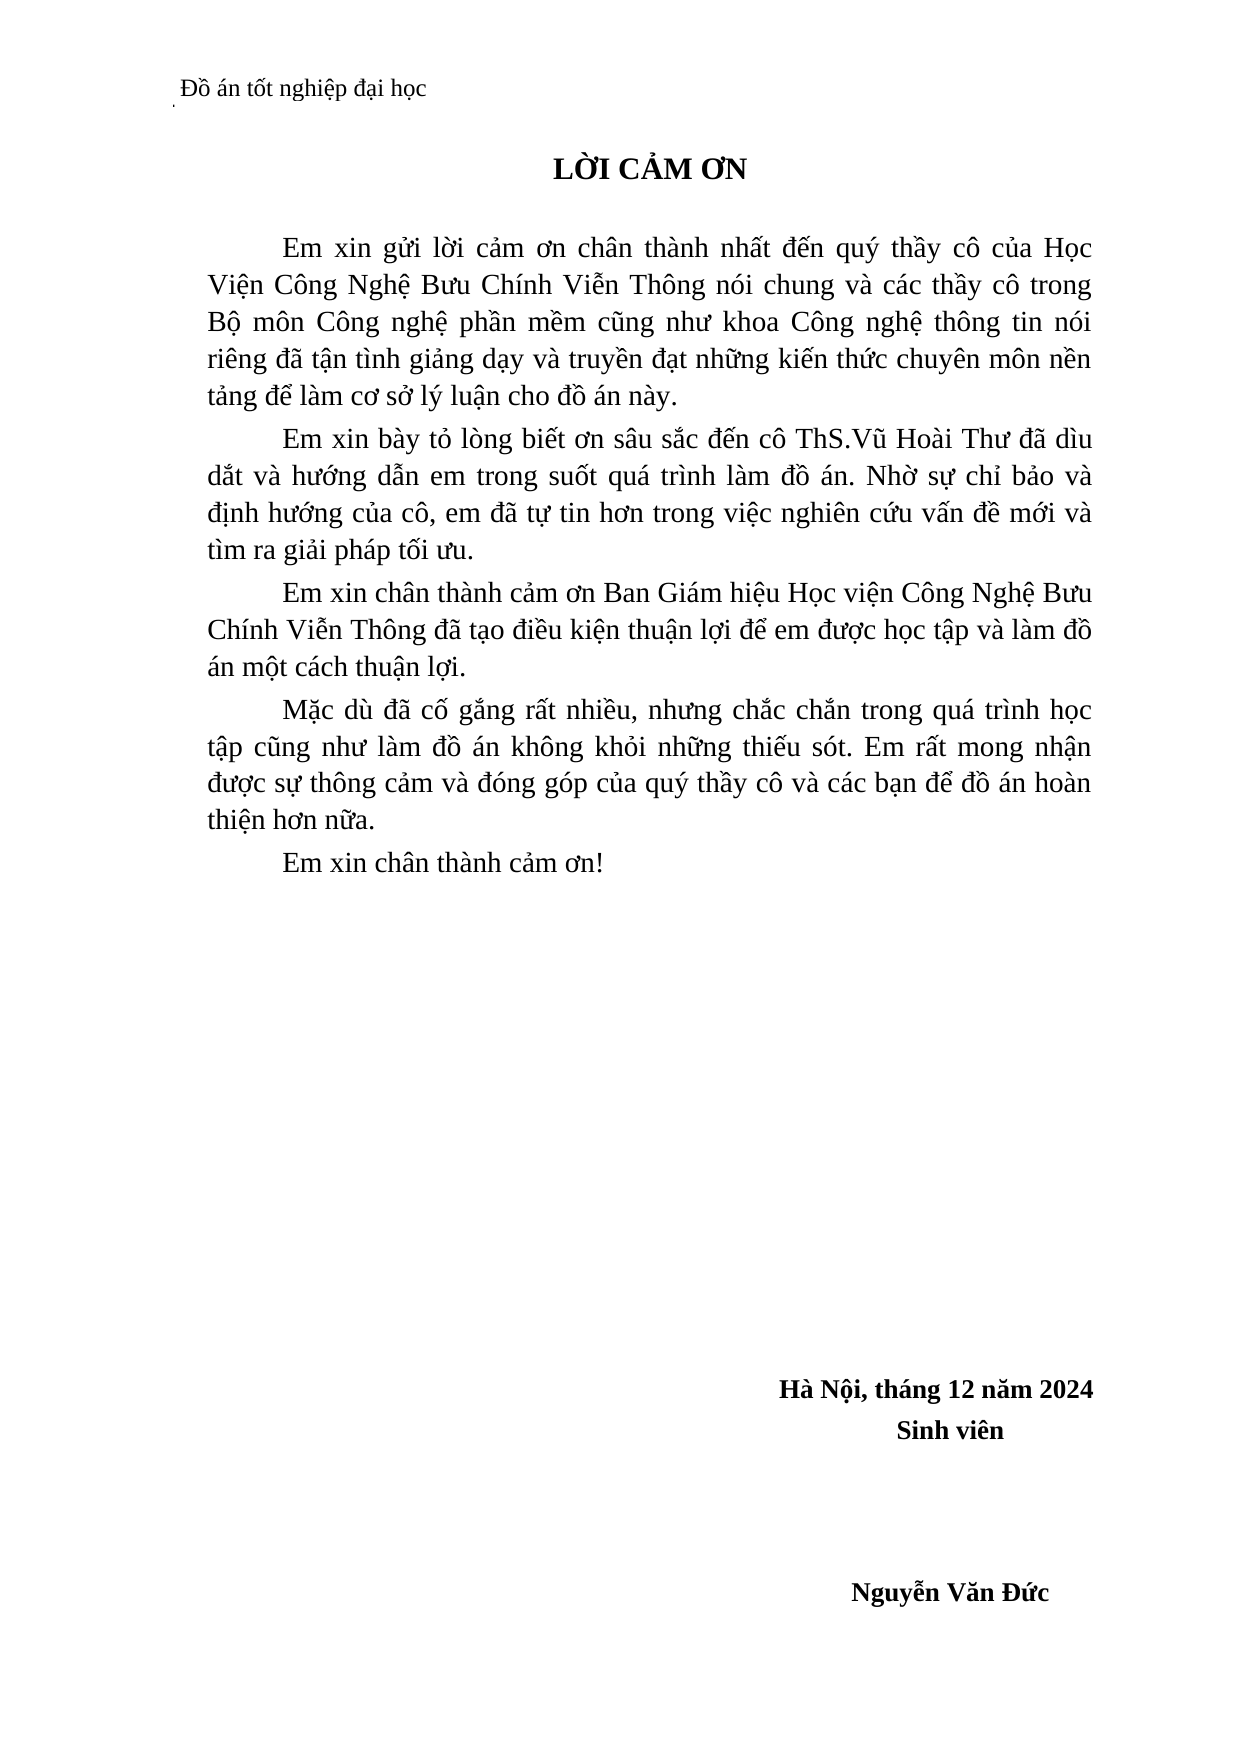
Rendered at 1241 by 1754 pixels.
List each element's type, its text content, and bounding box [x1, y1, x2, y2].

text Em xin gửi lời cảm ơn chân thành nhất đến quý thầy cô của Học Viện Công Nghệ Bưu Chính Viễn Thông nói chung và các thầy cô trong Bộ môn Công nghệ phần mềm cũng như khoa Công nghệ thông tin nói riêng đã tận tình giảng dạy và truyền đạt những kiến thức chuyên môn nền tảng để làm cơ sở lý luận cho đồ án này. [207, 231, 1093, 412]
text Mặc dù đã cố gắng rất nhiều, nhưng chắc chắn trong quá trình học tập cũng như làm đồ án không khỏi những thiếu sót. Em rất mong nhận được sự thông cảm và đóng góp của quý thầy cô và các bạn để đồ án hoàn thiện hơn nữa. [207, 692, 1093, 836]
text Nguyễn Văn Đức [807, 1576, 1093, 1607]
text Em xin chân thành cảm ơn Ban Giám hiệu Học viện Công Nghệ Bưu Chính Viễn Thông đã tạo điều kiện thuận lợi để em được học tập và làm đồ án một cách thuận lợi. [207, 575, 1093, 682]
text LỜI CẢM ƠN [207, 150, 1093, 186]
text Em xin bày tỏ lòng biết ơn sâu sắc đến cô ThS.Vũ Hoài Thư đã dìu dắt và hướng dẫn em trong suốt quá trình làm đồ án. Nhờ sự chỉ bảo và định hướng của cô, em đã tự tin hơn trong việc nghiên cứu vấn đề mới và tìm ra giải pháp tối ưu. [207, 421, 1093, 565]
text Hà Nội, tháng 12 năm 2024 [207, 1374, 1093, 1405]
text Sinh viên [732, 1414, 1093, 1445]
text Em xin chân thành cảm ơn! [207, 846, 1093, 879]
